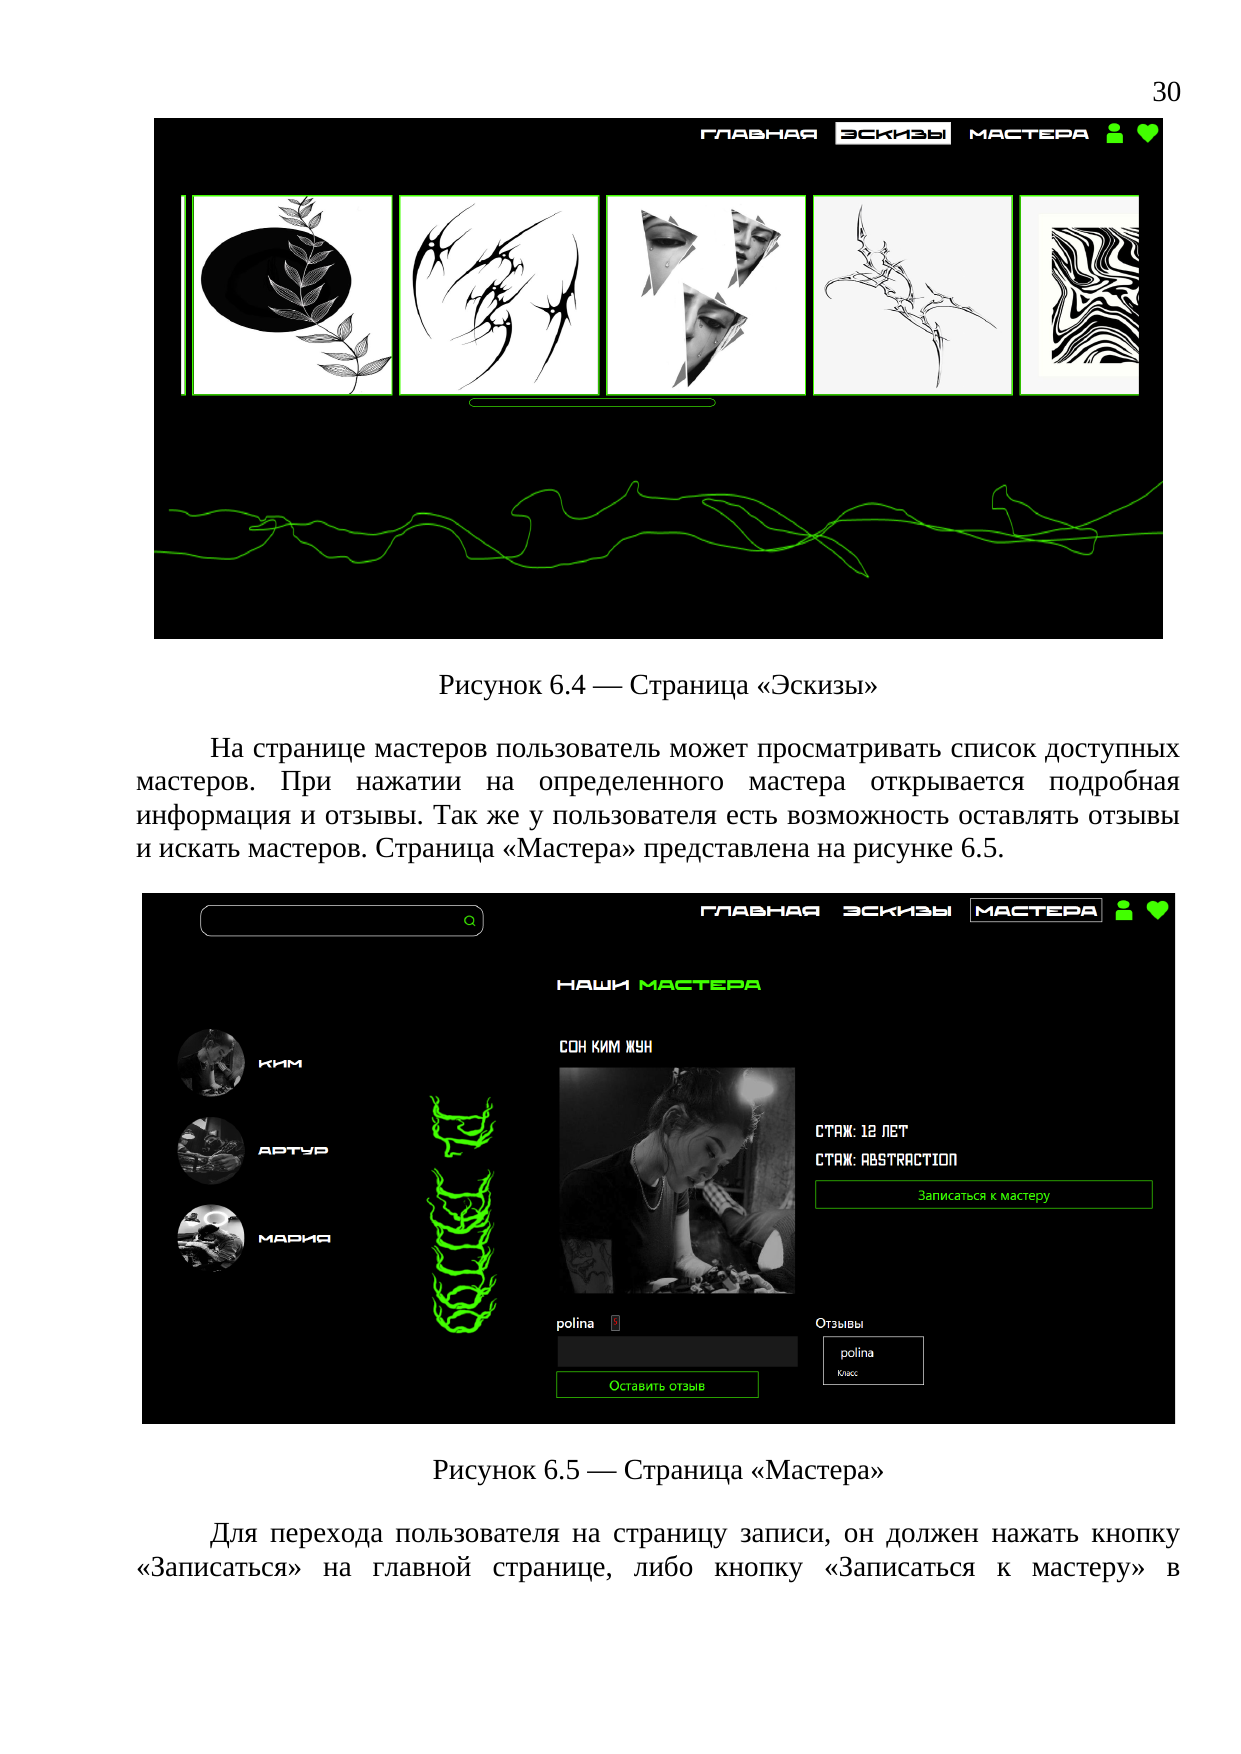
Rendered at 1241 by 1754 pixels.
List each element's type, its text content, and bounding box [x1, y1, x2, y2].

text Рисунок 6.5 — Страница «Мастера» [136, 1452, 1181, 1486]
picture [142, 893, 1175, 1424]
text На странице мастеров пользователь может просматривать список доступных мастеров. При нажатии на определенного мастера открывается подробная информация и отзывы. Так же у пользователя есть возможность оставлять отзывы и искать мастеров. Страница «Мастера» представлена на рисунке 6.5. [136, 730, 1181, 864]
text Рисунок 6.4 — Страница «Эскизы» [136, 667, 1181, 701]
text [136, 1515, 1181, 1582]
picture [154, 118, 1163, 639]
